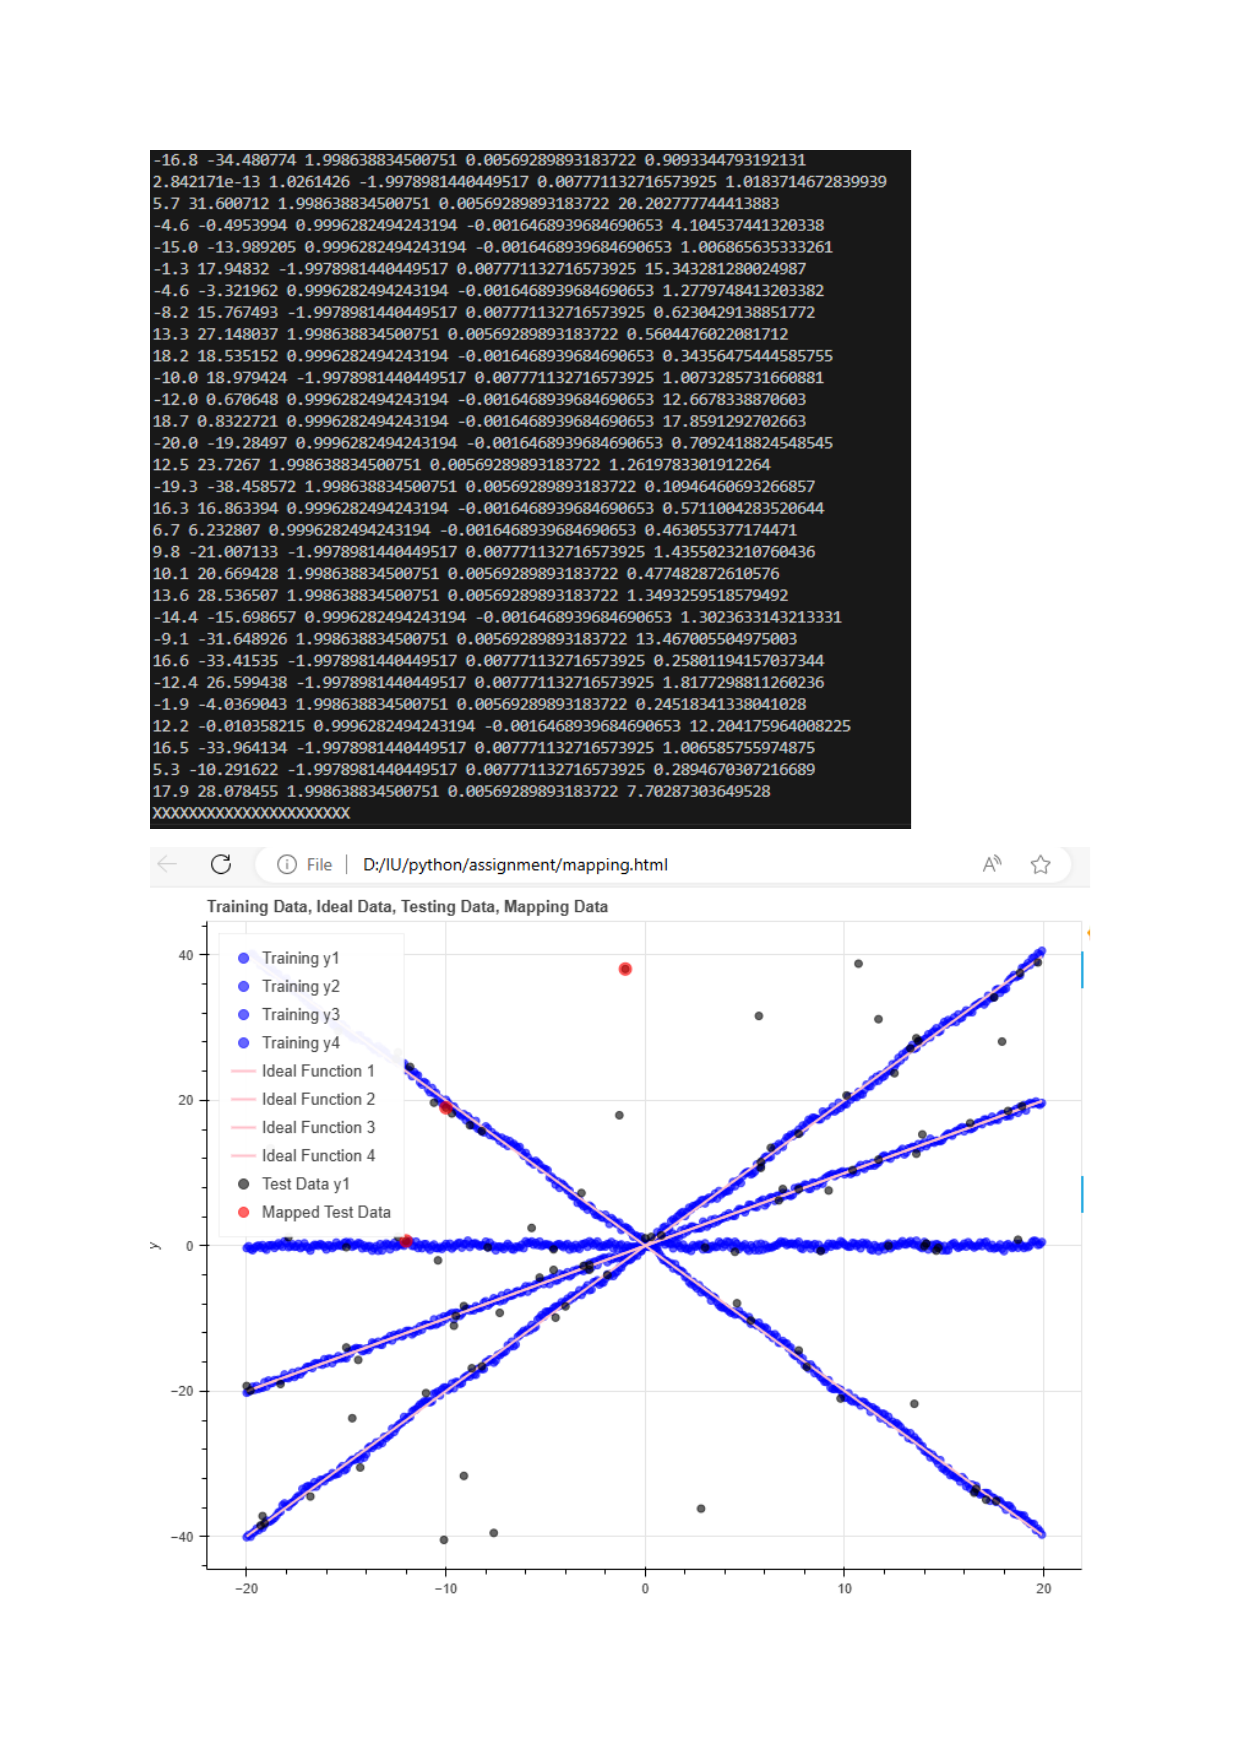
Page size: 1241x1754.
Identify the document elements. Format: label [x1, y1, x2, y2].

picture [150, 847, 1091, 1602]
picture [150, 150, 912, 829]
